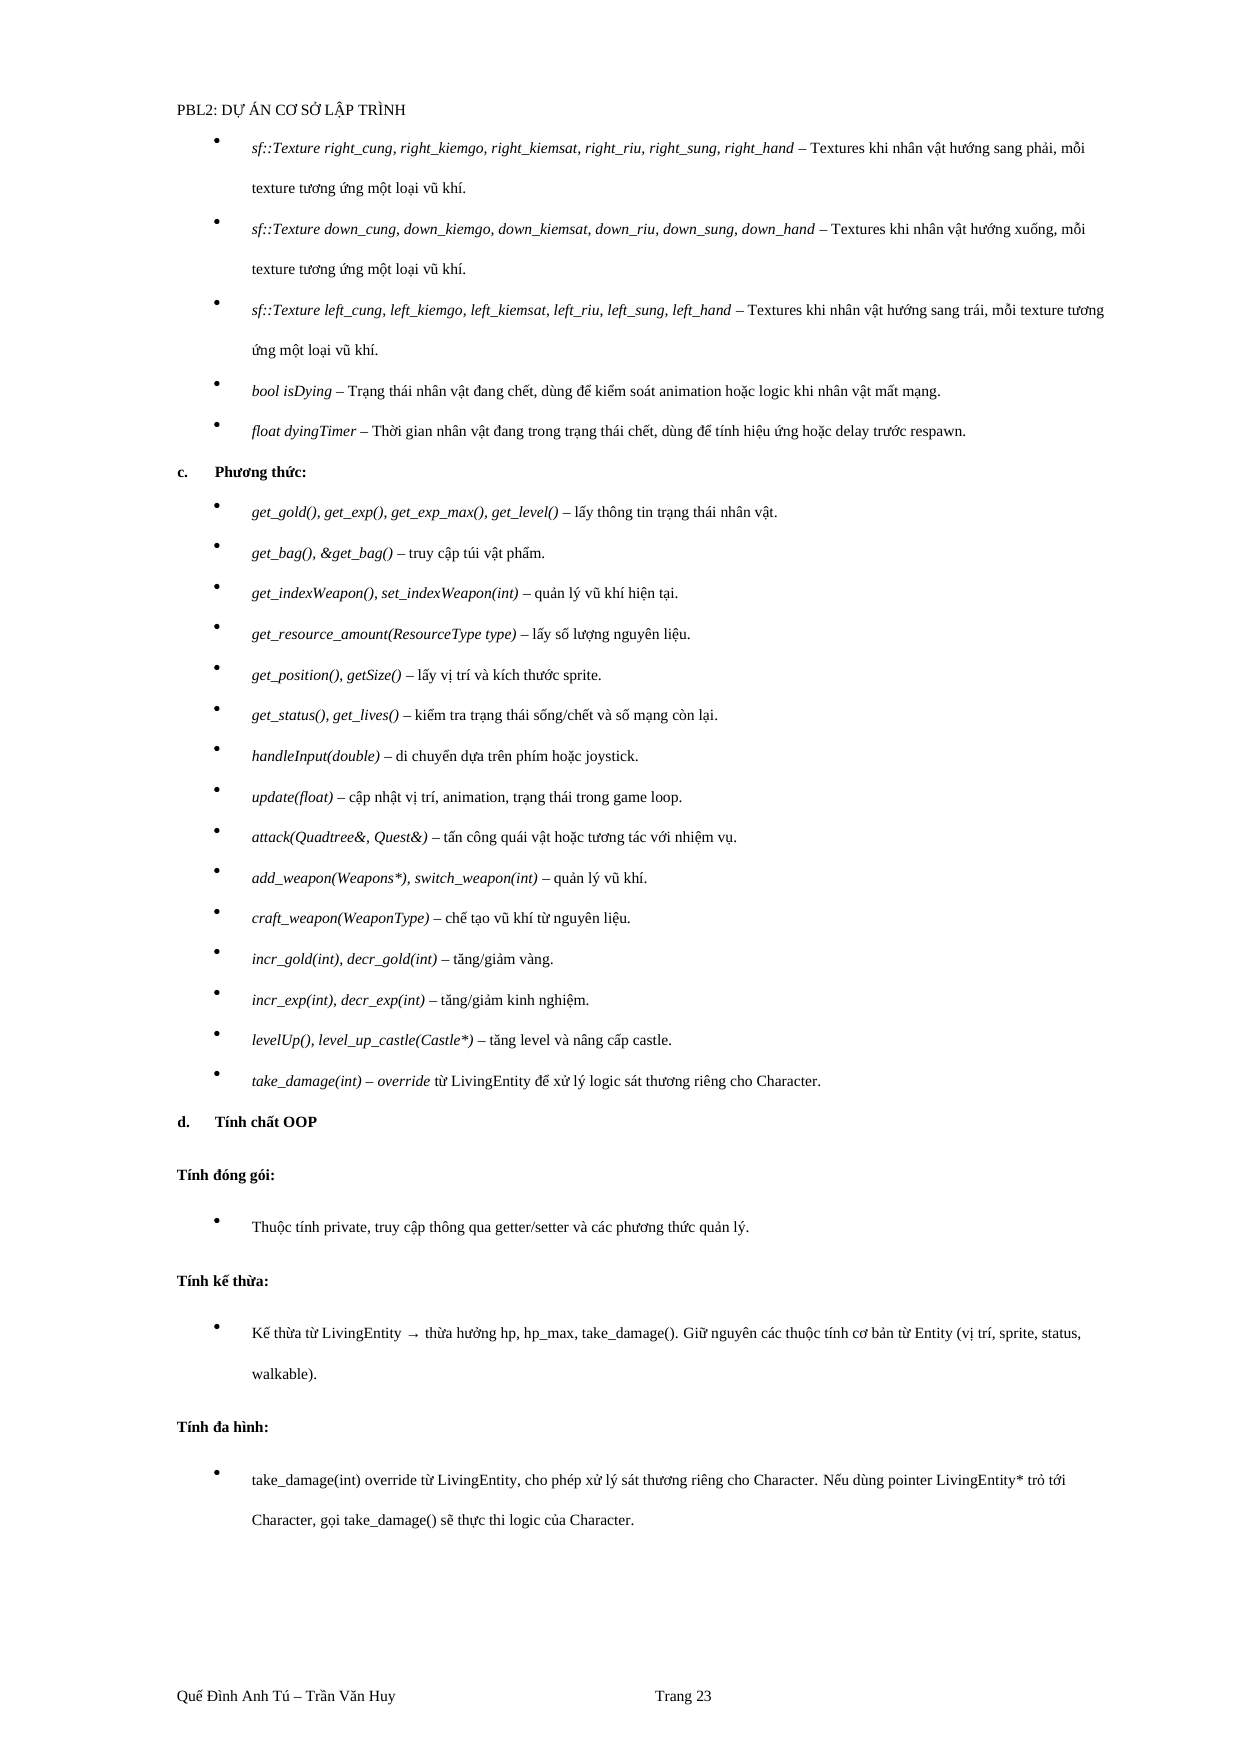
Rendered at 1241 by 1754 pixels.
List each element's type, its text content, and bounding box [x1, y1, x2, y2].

list Phương thức: [177, 449, 1122, 481]
list craft_weapon(WeaponType) – chế tạo vũ khí từ nguyên liệu. [214, 896, 1122, 927]
list take_damage(int) override từ LivingEntity, cho phép xử lý sát thương riêng cho Character. Nếu dùng pointer LivingEntity* trỏ tới Character, gọi take_damage() sẽ thực thi logic của Character. [214, 1457, 1122, 1529]
list get_bag(), &get_bag() – truy cập túi vật phẩm. [214, 530, 1122, 562]
list Tính chất OOP [177, 1099, 1122, 1130]
list take_damage(int) – override từ LivingEntity để xử lý logic sát thương riêng cho Character. [214, 1058, 1122, 1090]
list attack(Quadtree&, Quest&) – tấn công quái vật hoặc tương tác với nhiệm vụ. [214, 815, 1122, 846]
list get_indexWeapon(), set_indexWeapon(int) – quản lý vũ khí hiện tại. [214, 571, 1122, 602]
list get_status(), get_lives() – kiểm tra trạng thái sống/chết và số mạng còn lại. [214, 693, 1122, 724]
text Tính đa hình: [177, 1404, 1122, 1436]
list handleInput(double) – di chuyển dựa trên phím hoặc joystick. [214, 733, 1122, 765]
text Tính kế thừa: [177, 1258, 1122, 1289]
list update(float) – cập nhật vị trí, animation, trạng thái trong game loop. [214, 774, 1122, 805]
list incr_exp(int), decr_exp(int) – tăng/giảm kinh nghiệm. [214, 977, 1122, 1008]
list sf::Texture right_cung, right_kiemgo, right_kiemsat, right_riu, right_sung, right_hand – Textures khi nhân vật hướng sang phải, mỗi texture tương ứng một loại vũ khí. [214, 125, 1122, 197]
list sf::Texture down_cung, down_kiemgo, down_kiemsat, down_riu, down_sung, down_hand – Textures khi nhân vật hướng xuống, mỗi texture tương ứng một loại vũ khí. [214, 206, 1122, 278]
text Tính đóng gói: [177, 1152, 1122, 1183]
list Kế thừa từ LivingEntity → thừa hưởng hp, hp_max, take_damage(). Giữ nguyên các thuộc tính cơ bản từ Entity (vị trí, sprite, status, walkable). [214, 1311, 1122, 1383]
list float dyingTimer – Thời gian nhân vật đang trong trạng thái chết, dùng để tính hiệu ứng hoặc delay trước respawn. [214, 409, 1122, 440]
list Thuộc tính private, truy cập thông qua getter/setter và các phương thức quản lý. [214, 1205, 1122, 1236]
list sf::Texture left_cung, left_kiemgo, left_kiemsat, left_riu, left_sung, left_hand – Textures khi nhân vật hướng sang trái, mỗi texture tương ứng một loại vũ khí. [214, 287, 1122, 359]
list incr_gold(int), decr_gold(int) – tăng/giảm vàng. [214, 937, 1122, 968]
list get_position(), getSize() – lấy vị trí và kích thước sprite. [214, 652, 1122, 683]
list levelUp(), level_up_castle(Castle*) – tăng level và nâng cấp castle. [214, 1018, 1122, 1049]
list add_weapon(Weapons*), switch_weapon(int) – quản lý vũ khí. [214, 855, 1122, 887]
list get_gold(), get_exp(), get_exp_max(), get_level() – lấy thông tin trạng thái nhân vật. [214, 490, 1122, 521]
list bool isDying – Trạng thái nhân vật đang chết, dùng để kiểm soát animation hoặc logic khi nhân vật mất mạng. [214, 368, 1122, 399]
list get_resource_amount(ResourceType type) – lấy số lượng nguyên liệu. [214, 612, 1122, 643]
